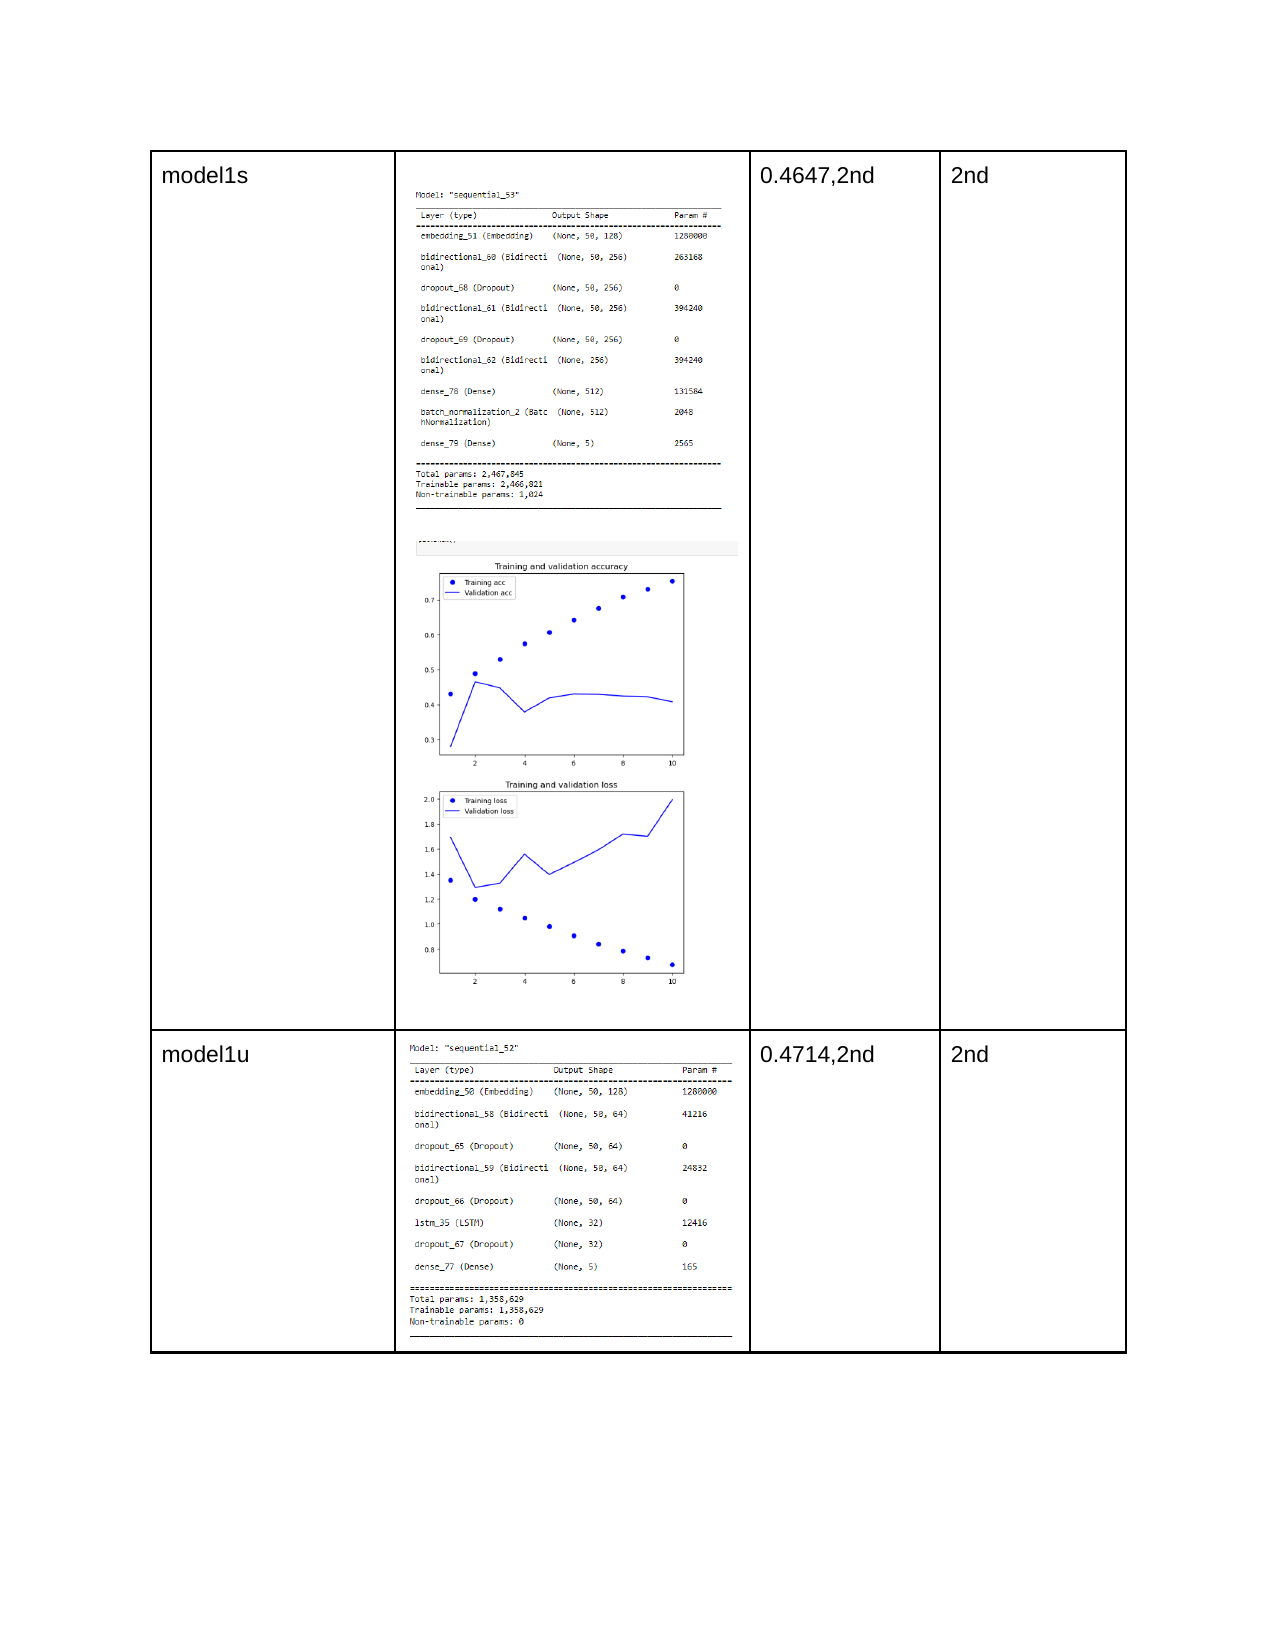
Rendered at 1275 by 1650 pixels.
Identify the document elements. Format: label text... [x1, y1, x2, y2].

table_cell 2nd [941, 1031, 1125, 1351]
table_cell [396, 1031, 749, 1351]
picture [405, 1041, 738, 1341]
table_cell 0.4714,2nd [751, 1031, 939, 1351]
table_cell model1s [152, 152, 394, 1028]
table_cell model1u [152, 1031, 394, 1351]
table_cell 0.4647,2nd [751, 152, 939, 1028]
picture [405, 187, 738, 513]
table_cell [396, 152, 749, 1028]
table_cell 2nd [941, 152, 1125, 1028]
picture [405, 541, 738, 990]
